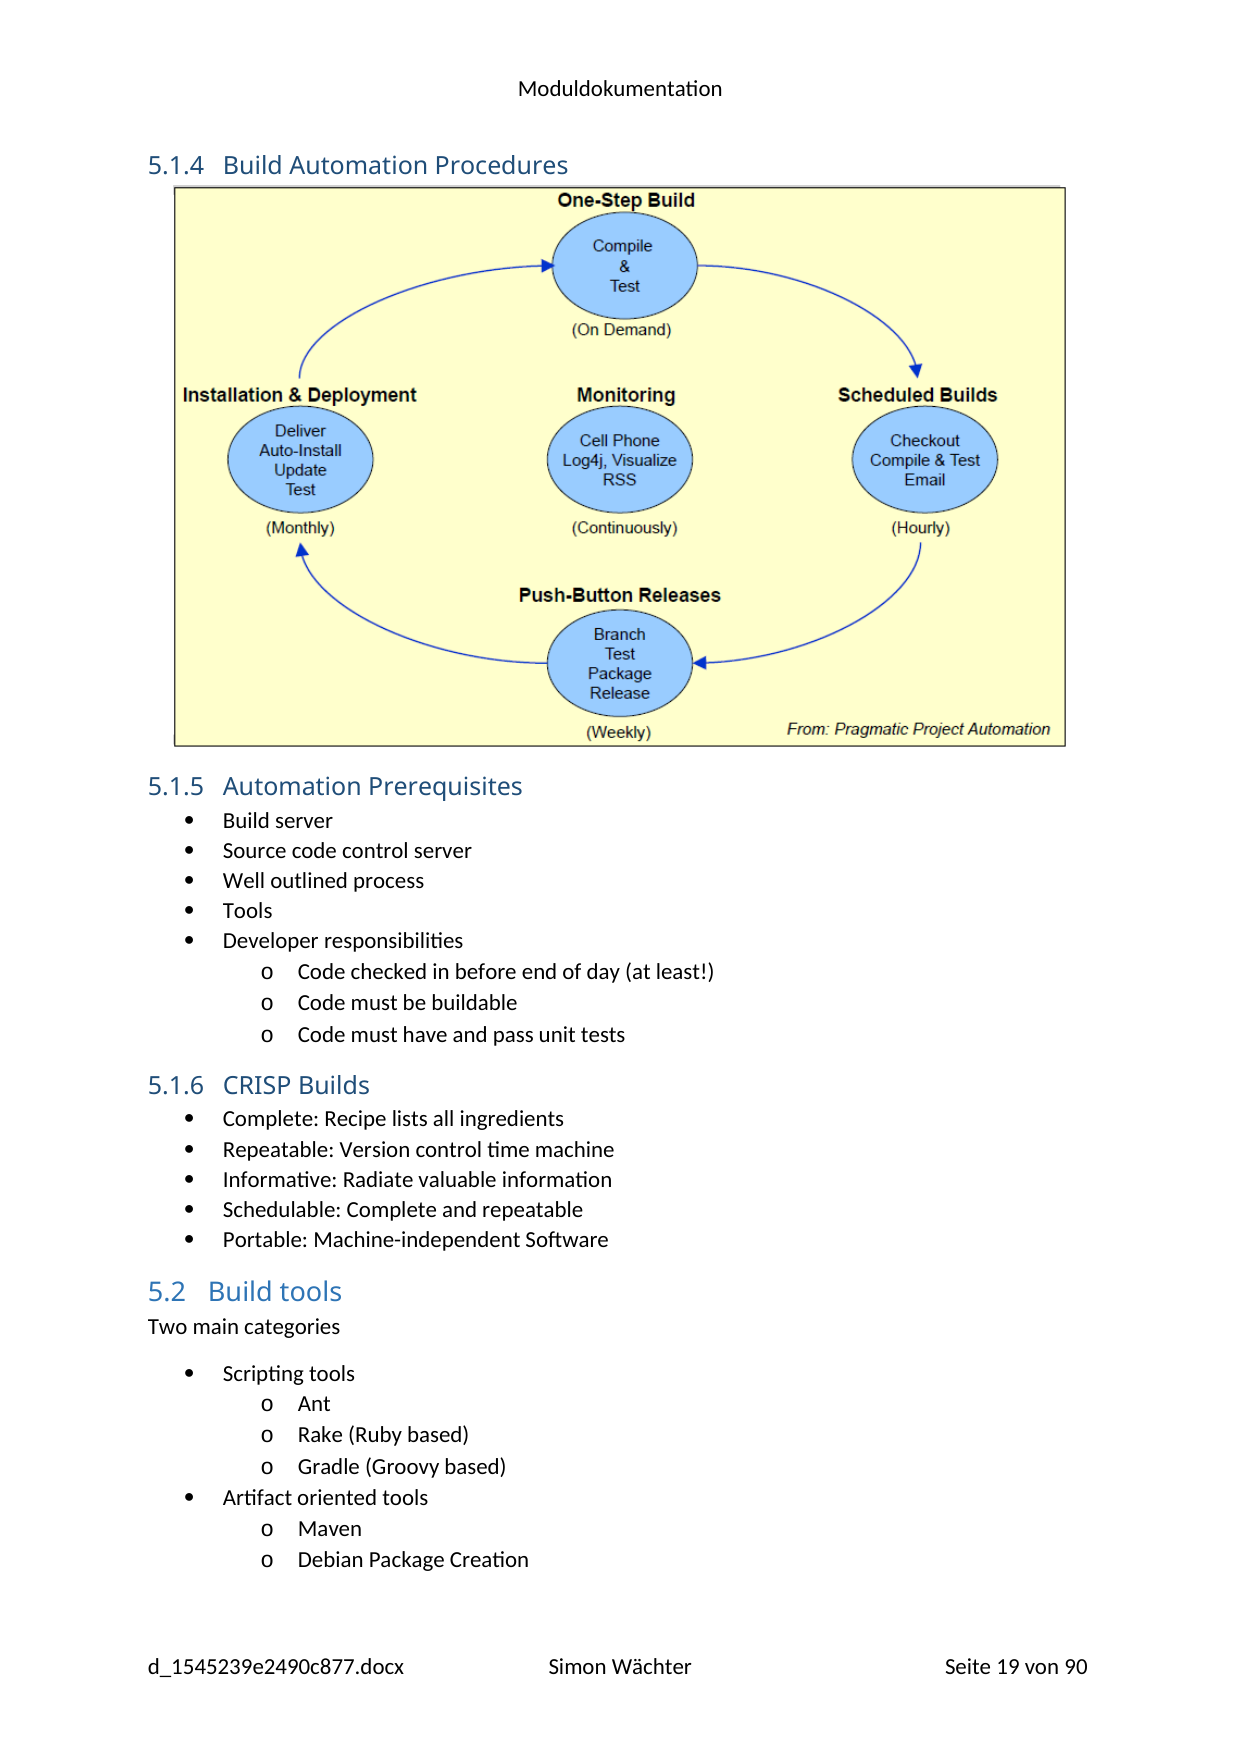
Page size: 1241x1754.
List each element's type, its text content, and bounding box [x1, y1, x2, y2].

list Artifact oriented tools [185, 1483, 1093, 1512]
list Debian Package Creation [260, 1545, 1093, 1574]
picture [171, 184, 1069, 751]
list Rake (Ruby based) [260, 1421, 1093, 1450]
list Complete: Recipe lists all ingredients [185, 1104, 1093, 1133]
subtitle CRISP Builds [148, 1068, 1093, 1102]
list Well outlined process [185, 866, 1093, 894]
list Repeatable: Version control time machine [185, 1135, 1093, 1163]
list Informative: Radiate valuable information [185, 1165, 1093, 1193]
list Code must have and pass unit tests [260, 1020, 1093, 1049]
list Portable: Machine-independent Software [185, 1225, 1093, 1253]
subtitle Build tools [148, 1272, 1093, 1309]
list Code must be buildable [260, 988, 1093, 1017]
list Schedulable: Complete and repeatable [185, 1195, 1093, 1223]
list Maven [260, 1514, 1093, 1543]
list Code checked in before end of day (at least!) [260, 957, 1093, 986]
subtitle Automation Prerequisites [148, 769, 1093, 803]
subtitle Build Automation Procedures [148, 148, 1093, 182]
list Ant [260, 1389, 1093, 1418]
list Source code control server [185, 836, 1093, 864]
list Developer responsibilities [185, 927, 1093, 954]
list Gradle (Groovy based) [260, 1452, 1093, 1481]
list Scripting tools [185, 1359, 1093, 1387]
text Two main categories [148, 1312, 1093, 1340]
list Tools [185, 896, 1093, 924]
list Build server [185, 806, 1093, 834]
